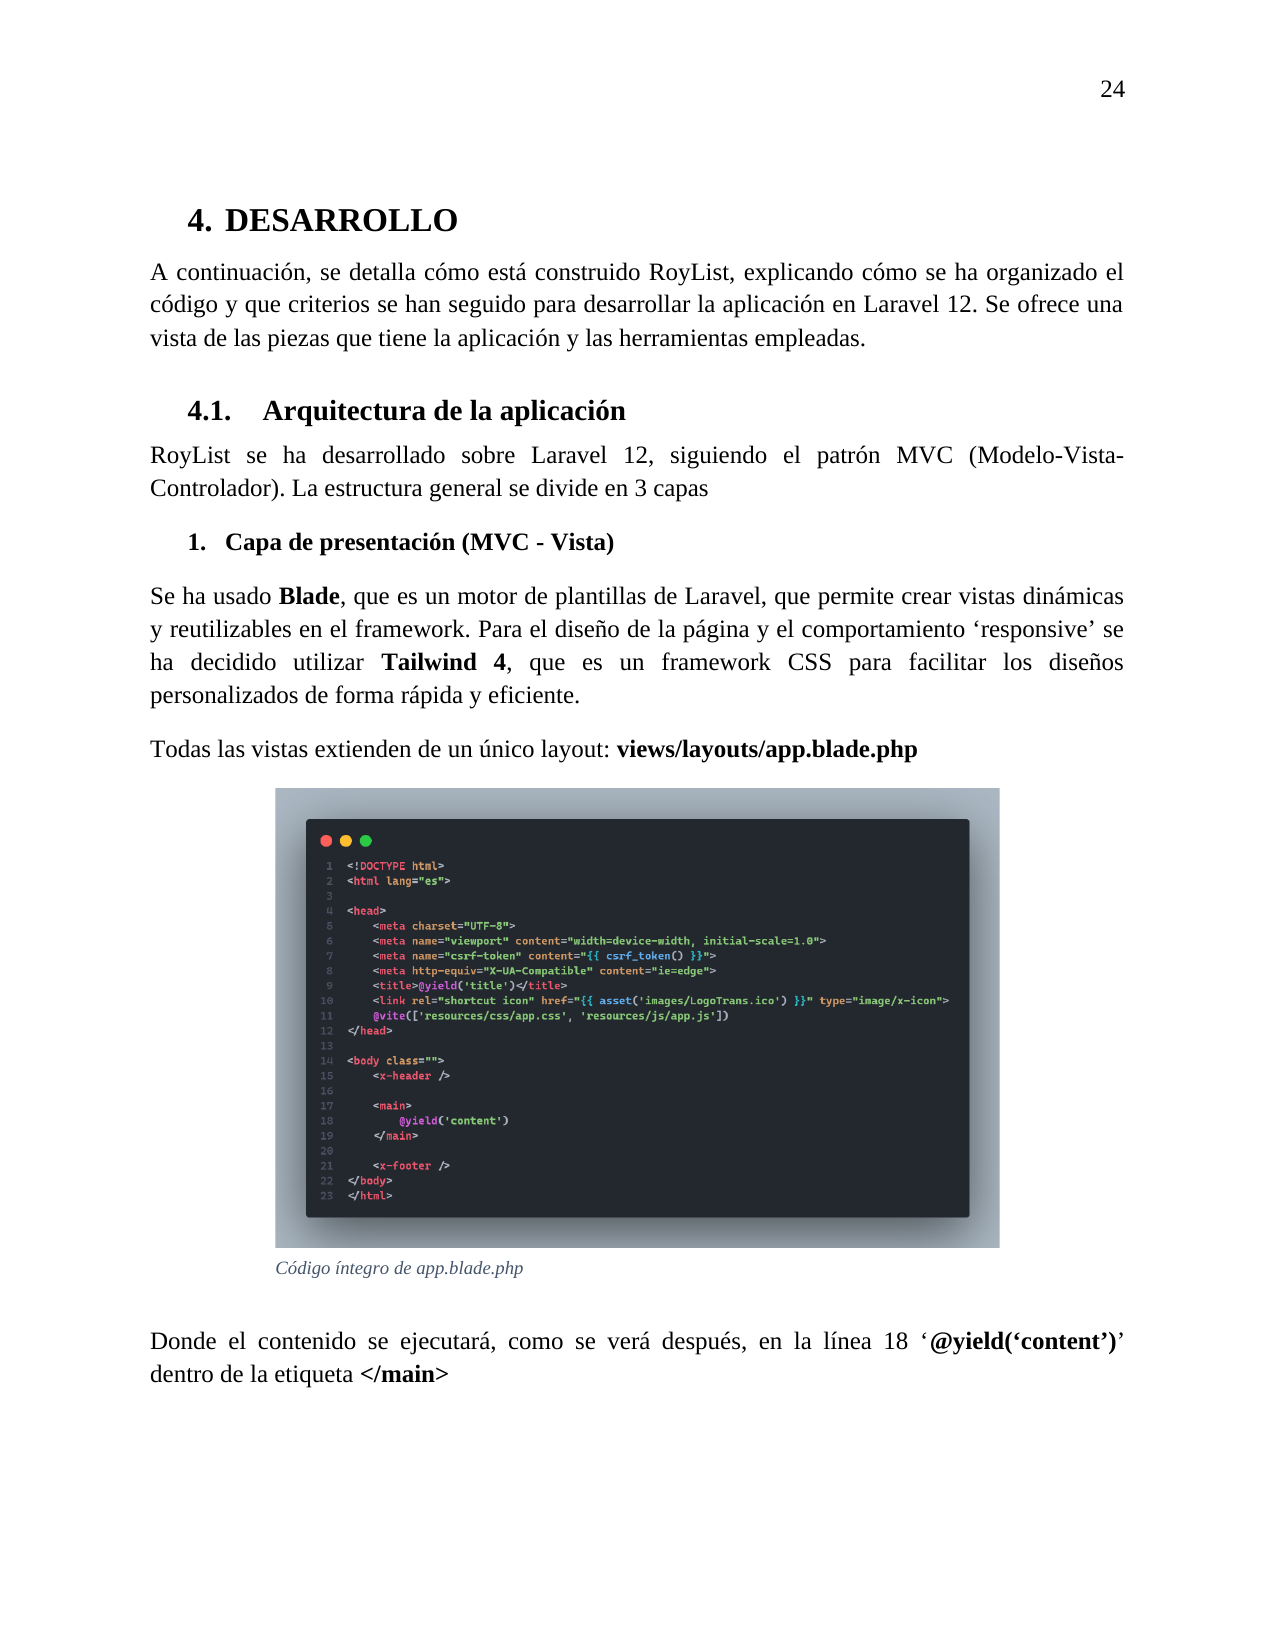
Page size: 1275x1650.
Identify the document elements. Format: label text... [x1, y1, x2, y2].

list Capa de presentación (MVC - Vista) [187, 527, 1125, 556]
picture [275, 788, 1000, 1248]
subtitle Arquitectura de la aplicación [187, 393, 1125, 427]
text RoyList se ha desarrollado sobre Laravel 12, siguiendo el patrón MVC (Modelo-Vista-Controlador). La estructura general se divide en 3 capas [150, 440, 1125, 502]
text A continuación, se detalla cómo está construido RoyList, explicando cómo se ha organizado el código y que criterios se han seguido para desarrollar la aplicación en Laravel 12. Se ofrece una vista de las piezas que tiene la aplicación y las herramientas empleadas. [150, 257, 1125, 351]
subtitle DESARROLLO [187, 200, 1125, 238]
text Se ha usado Blade, que es un motor de plantillas de Laravel, que permite crear vistas dinámicas y reutilizables en el framework. Para el diseño de la página y el comportamiento ‘responsive’ se ha decidido utilizar Tailwind 4, que es un framework CSS para facilitar los diseños personalizados de forma rápida y eficiente. [150, 581, 1125, 708]
text Donde el contenido se ejecutará, como se verá después, en la línea 18 ‘@yield(‘content’)’ dentro de la etiqueta </main> [150, 1326, 1125, 1388]
text Todas las vistas extienden de un único layout: views/layouts/app.blade.php [150, 734, 1125, 762]
